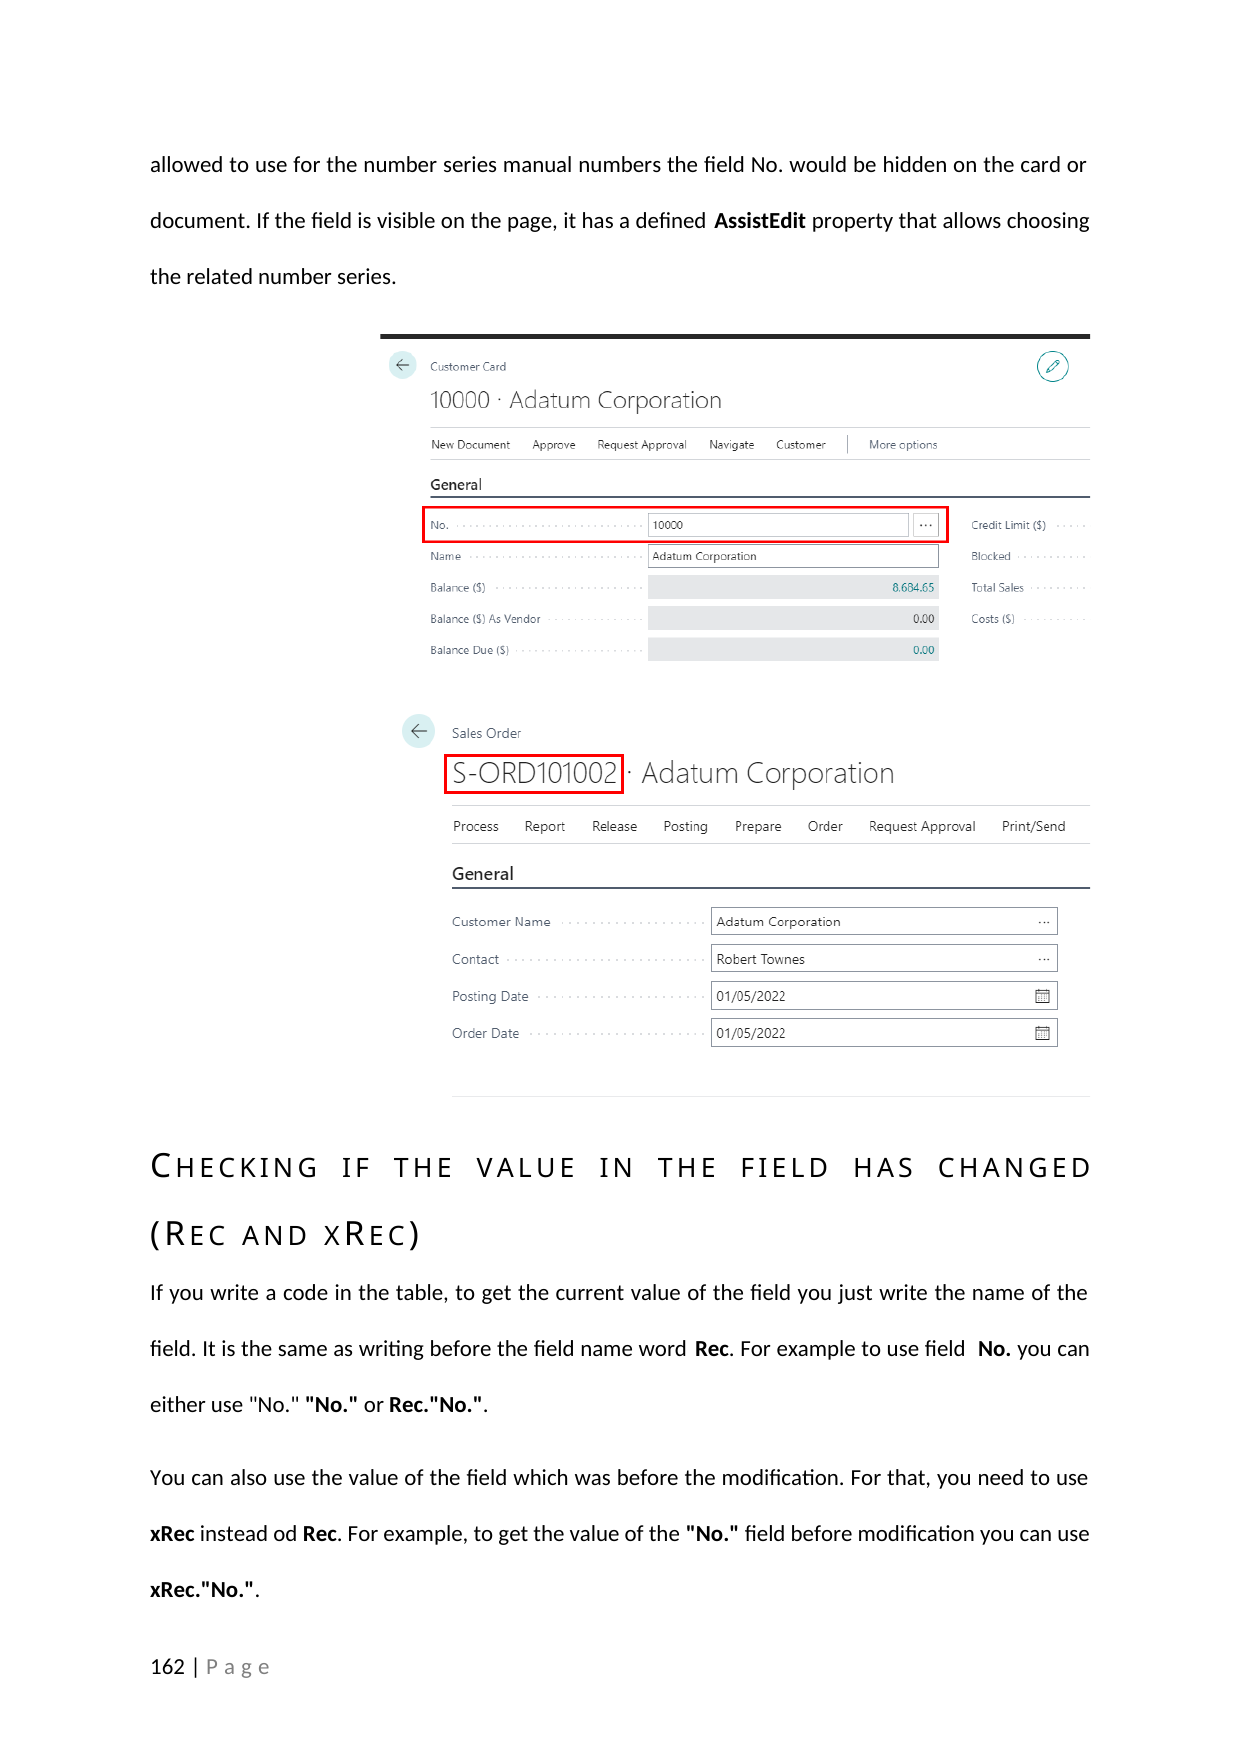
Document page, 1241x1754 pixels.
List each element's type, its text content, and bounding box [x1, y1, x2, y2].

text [150, 150, 1090, 290]
picture [380, 334, 1091, 665]
text You can also use the value of the field which was before the modification. For that, you need to use xRec instead od Rec. For example, to get the value of the "No." field before modification you can use xRec."No.". [150, 1463, 1090, 1603]
text If you write a code in the table, to get the current value of the field you just write the name of the field. It is the same as writing before the field name word Rec. For example to use field No. you can either use "No." "No." or Rec."No.". [150, 1278, 1090, 1418]
picture [387, 709, 1091, 1097]
subtitle Checking if the value in the field has changed (Rec and xRec) [150, 1142, 1090, 1255]
